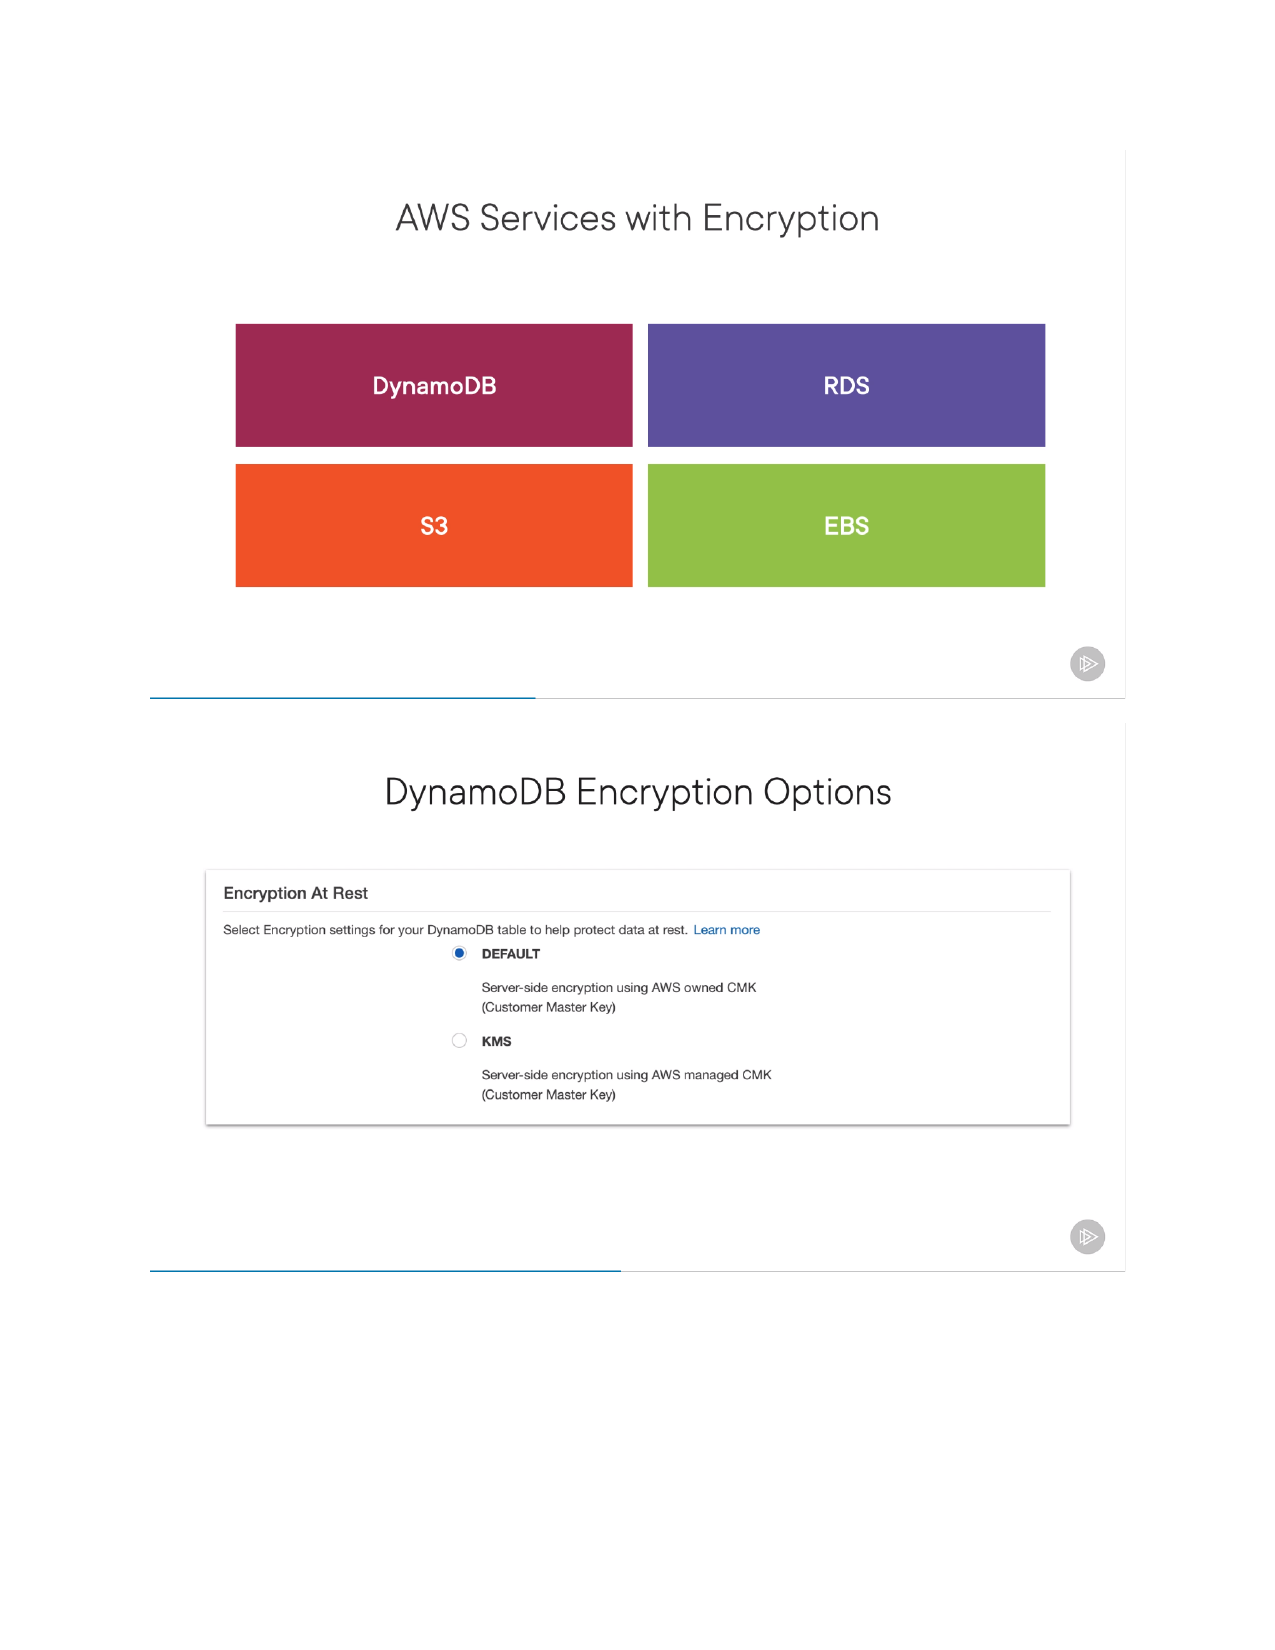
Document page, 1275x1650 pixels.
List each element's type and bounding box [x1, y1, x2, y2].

picture [150, 723, 1125, 1272]
picture [150, 150, 1125, 699]
